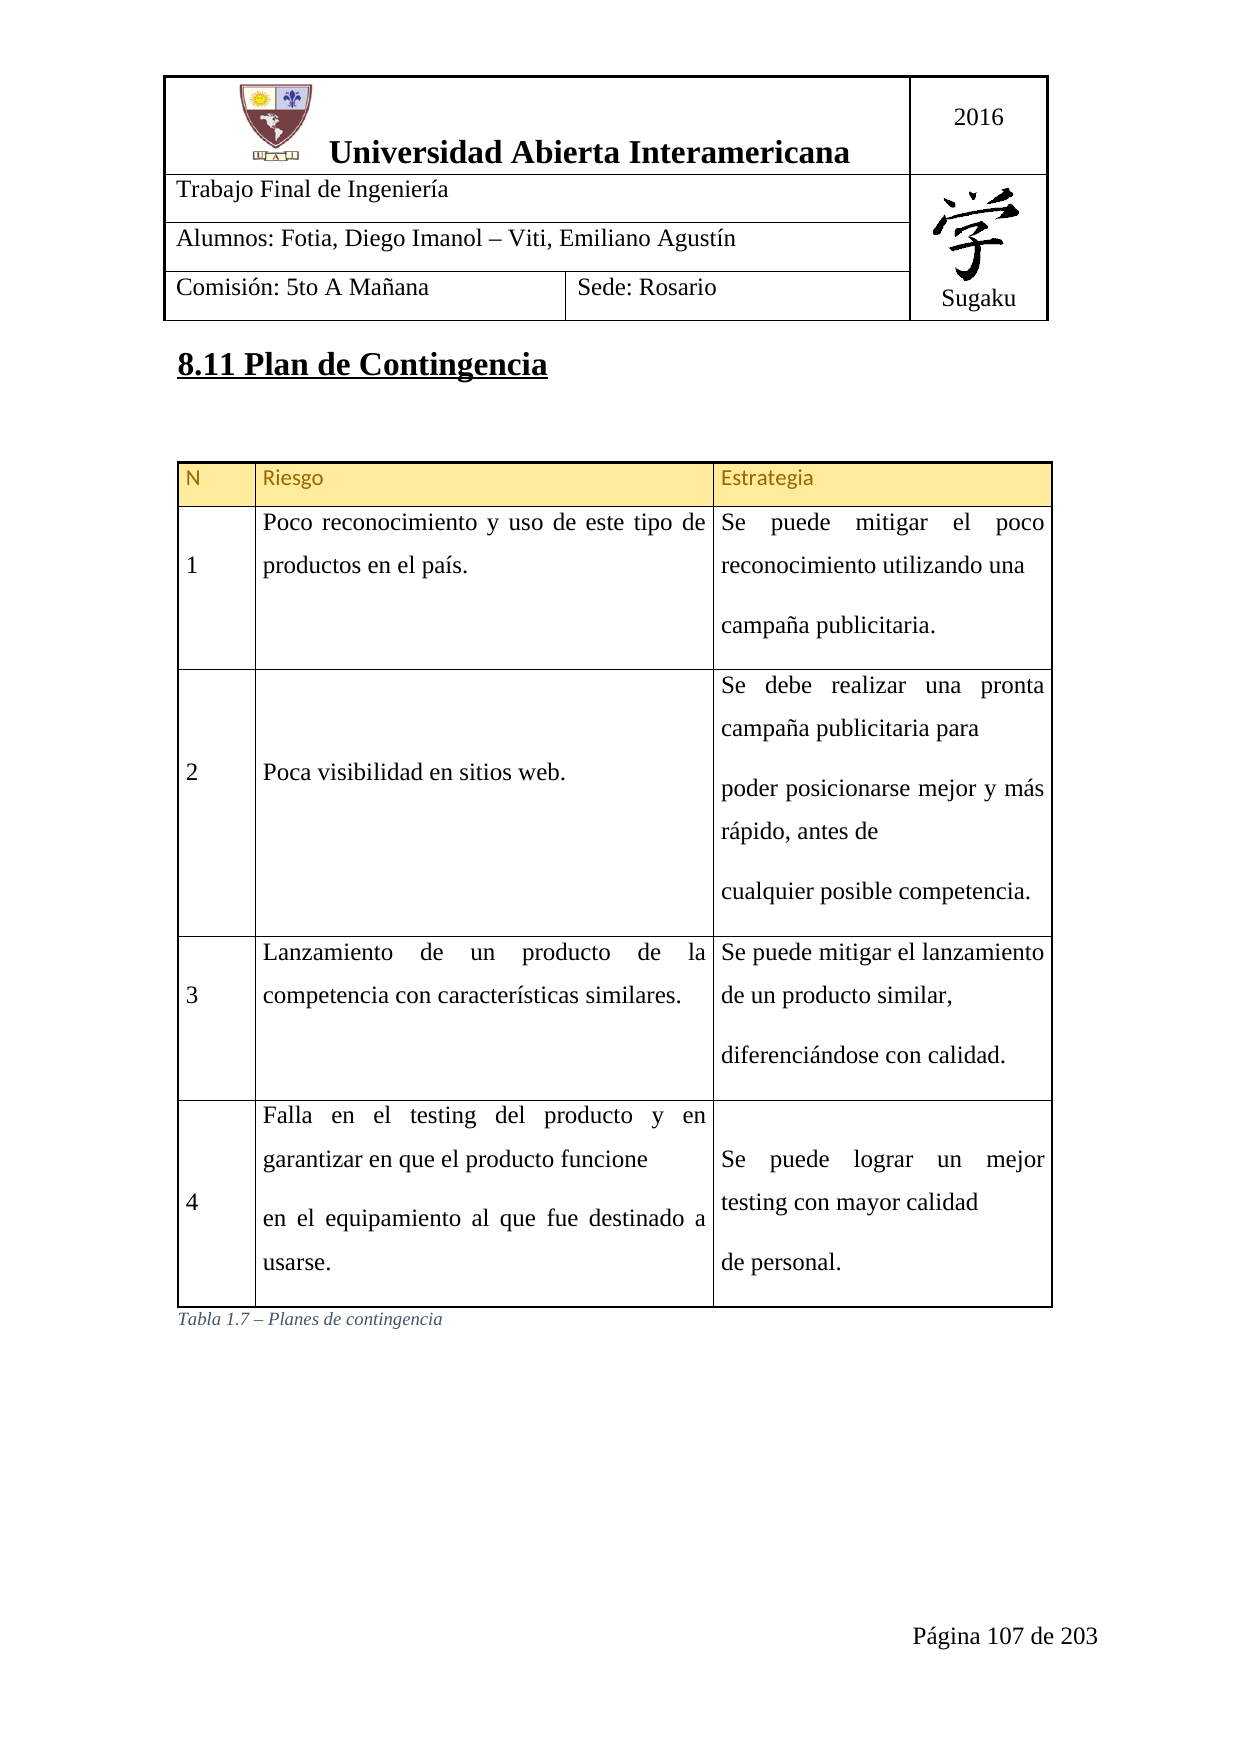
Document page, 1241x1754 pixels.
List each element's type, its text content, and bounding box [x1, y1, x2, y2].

table_cell Se puede mitigar el poco reconocimiento utilizando una campaña publicitaria. [714, 507, 1051, 669]
table_header Estrategia [714, 464, 1051, 506]
table_cell Poco reconocimiento y uso de este tipo de productos en el país. [256, 507, 713, 669]
table_header Riesgo [256, 464, 713, 506]
table_cell Poca visibilidad en sitios web. [256, 670, 713, 936]
table_cell Se puede lograr un mejor testing con mayor calidad de personal. [714, 1101, 1051, 1306]
text Tabla 1.7 – Planes de contingencia [177, 1307, 1063, 1329]
picture [223, 78, 329, 164]
picture [927, 181, 1030, 284]
table_cell Lanzamiento de un producto de la competencia con características similares. [256, 937, 713, 1099]
table_header N [179, 464, 255, 506]
table_cell 4 [179, 1101, 255, 1306]
table_cell 3 [179, 937, 255, 1099]
table_cell 1 [179, 507, 255, 669]
table_cell 2 [179, 670, 255, 936]
table_cell Se debe realizar una pronta campaña publicitaria para poder posicionarse mejor y más rápido, antes de cualquier posible competencia. [714, 670, 1051, 936]
table_cell Falla en el testing del producto y en garantizar en que el producto funcione en el equipamiento al que fue destinado a usarse. [256, 1101, 713, 1306]
subtitle 8.11 Plan de Contingencia [177, 152, 1063, 382]
table_cell Se puede mitigar el lanzamiento de un producto similar, diferenciándose con calidad. [714, 937, 1051, 1099]
